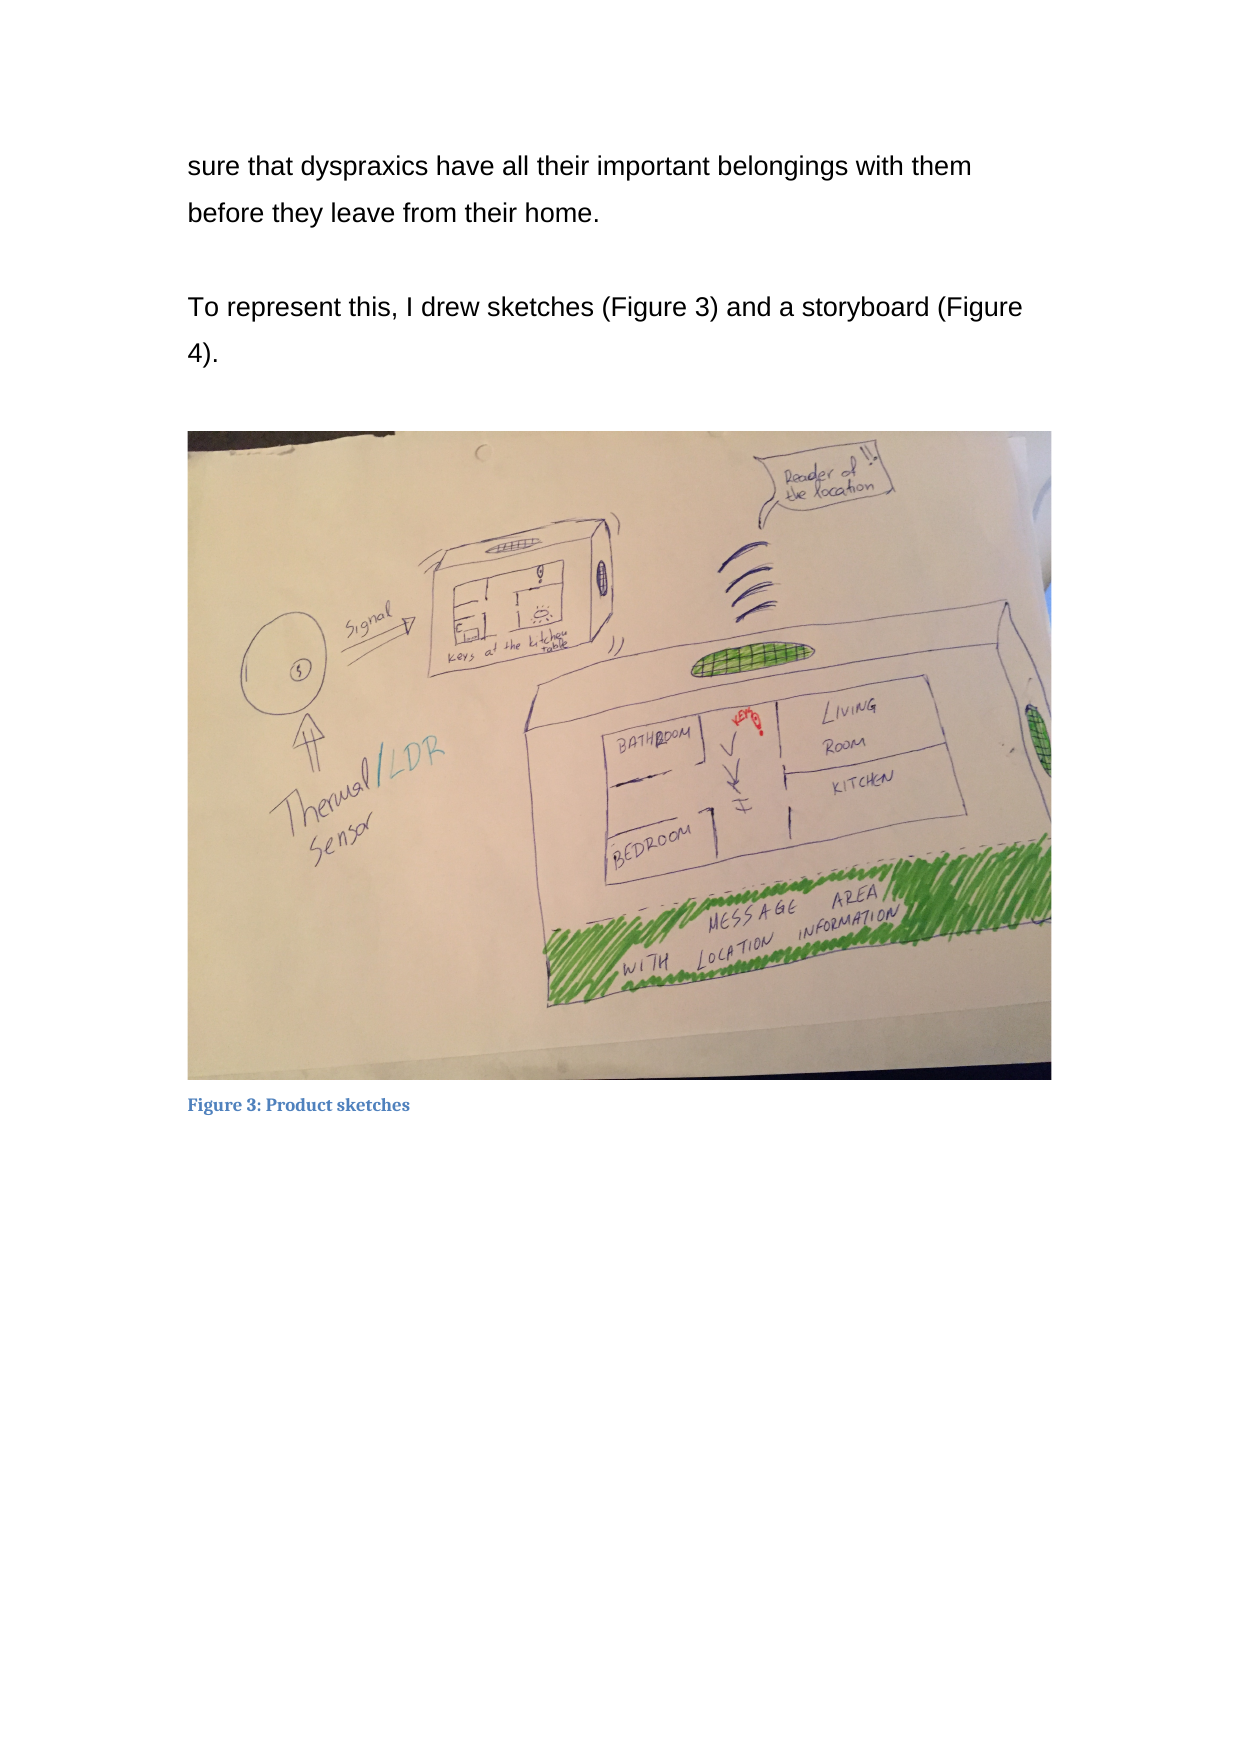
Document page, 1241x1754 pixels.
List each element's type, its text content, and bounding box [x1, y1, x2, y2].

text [187, 150, 1053, 228]
text To represent this, I drew sketches (Figure 3) and a storyboard (Figure 4). [187, 291, 1053, 369]
picture [187, 431, 1052, 1080]
